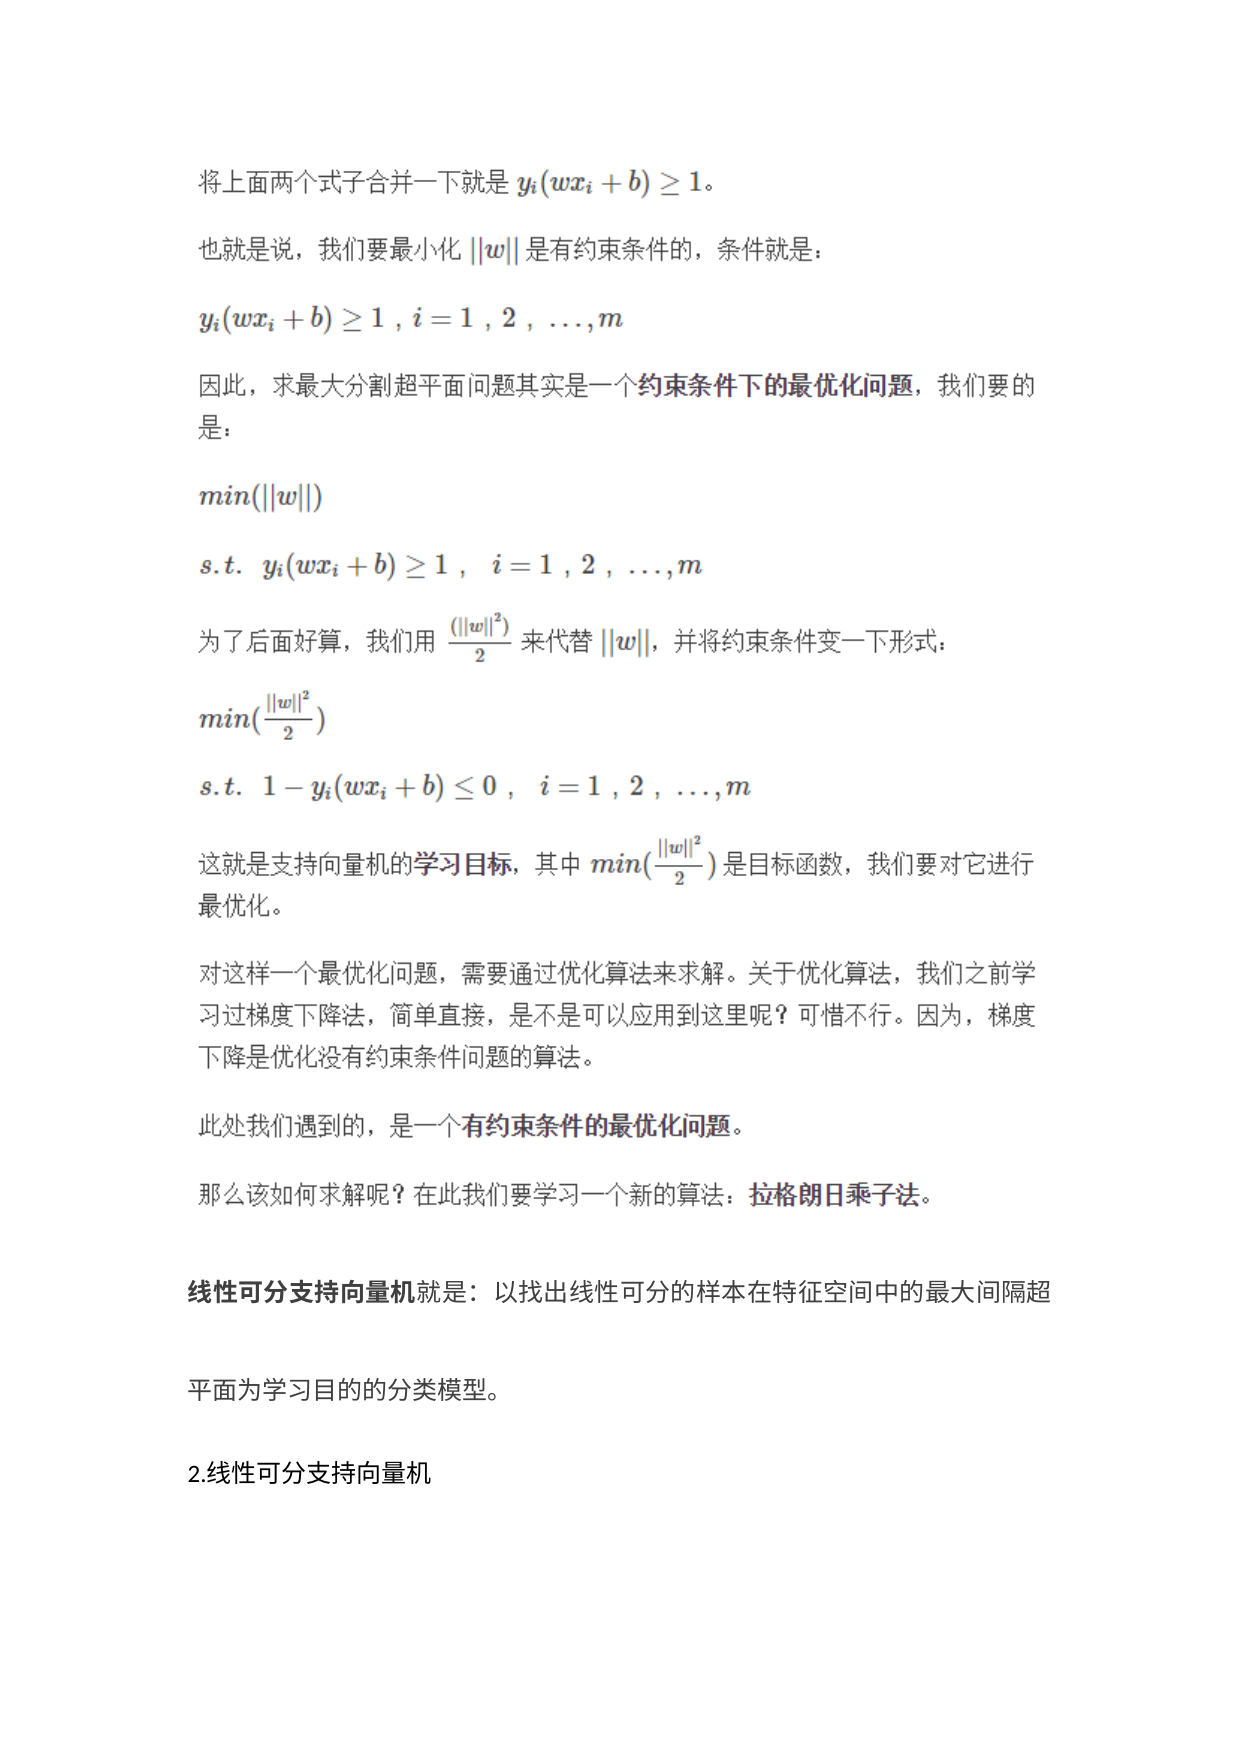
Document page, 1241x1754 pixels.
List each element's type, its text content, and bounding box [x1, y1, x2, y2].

text 2.线性可分支持向量机 [187, 1439, 1053, 1504]
picture [187, 162, 1053, 1217]
list 线性可分支持向量机就是：以找出线性可分的样本在特征空间中的最大间隔超平面为学习目的的分类模型。 [187, 1258, 1053, 1421]
